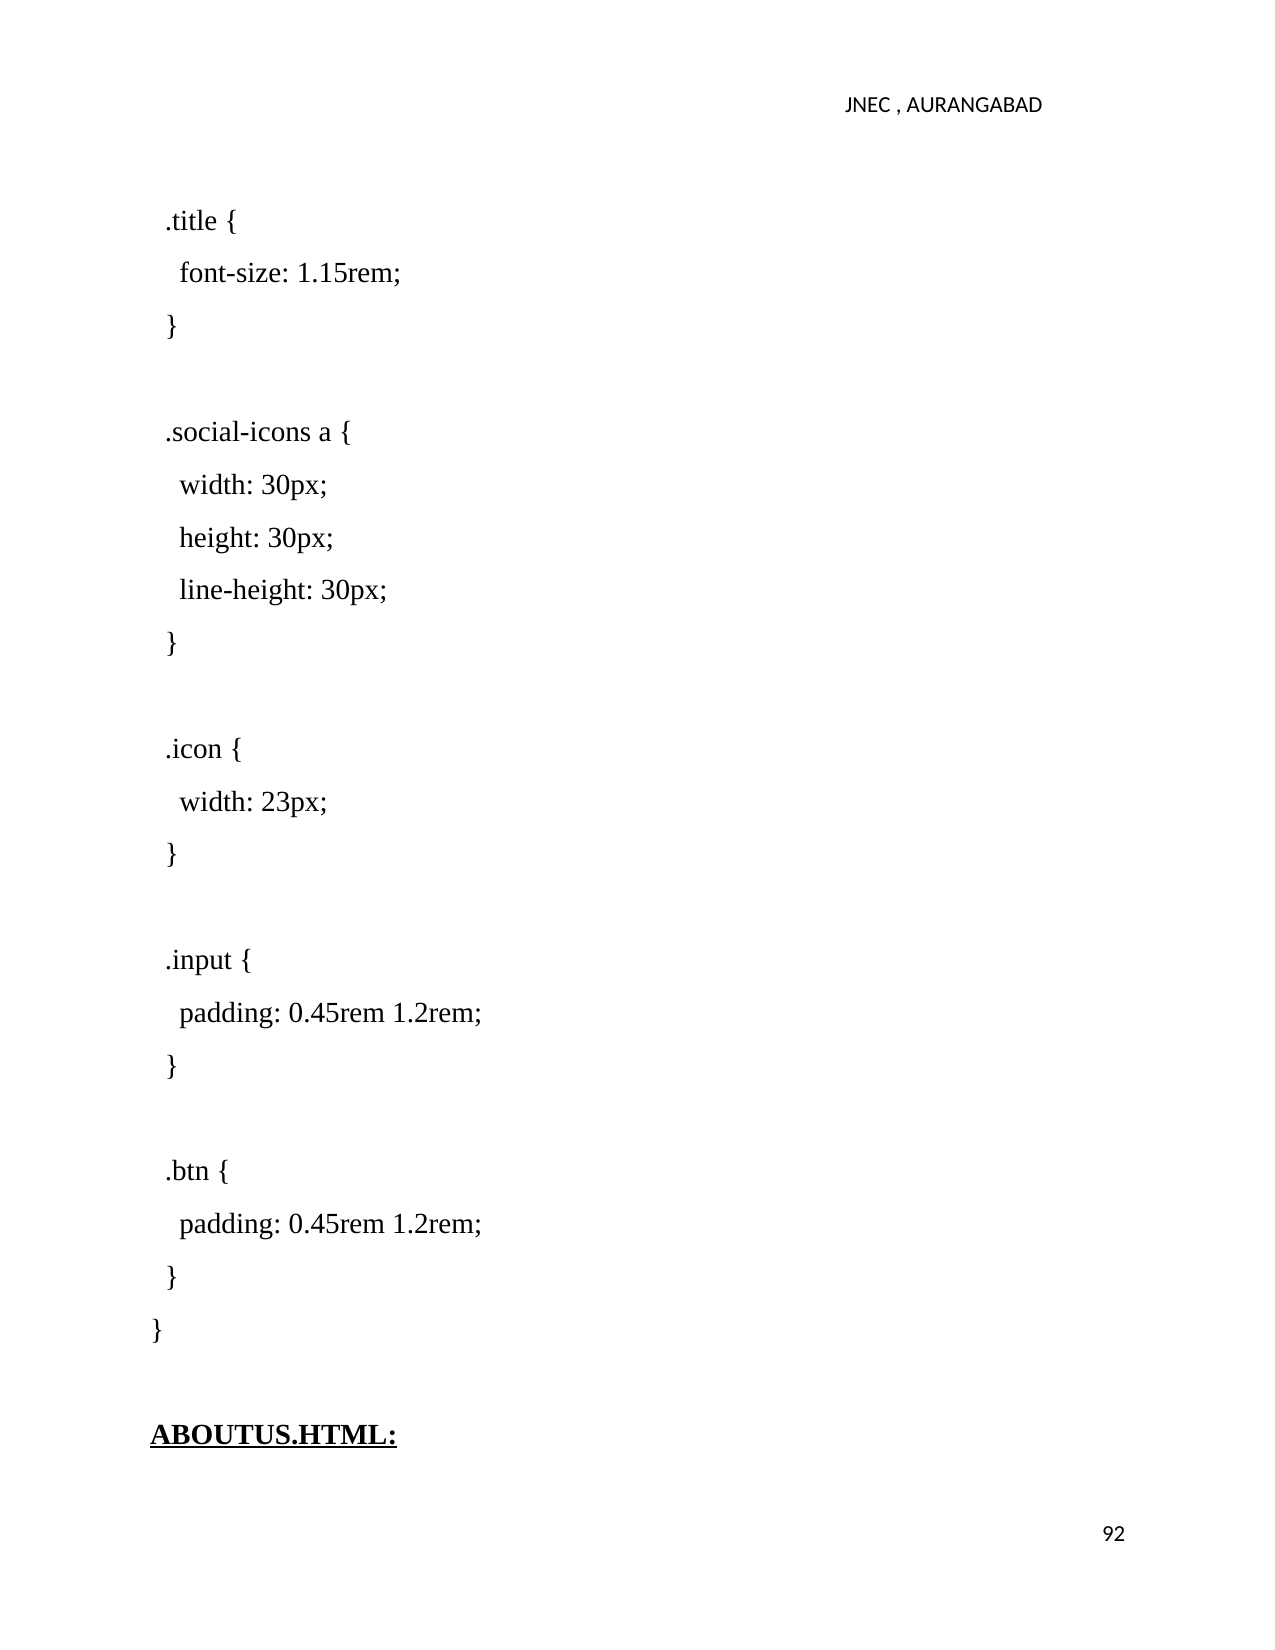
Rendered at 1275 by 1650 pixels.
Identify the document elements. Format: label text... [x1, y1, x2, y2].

text .icon { [150, 731, 1125, 764]
text font-size: 1.15rem; [150, 256, 1125, 289]
text .title { [150, 203, 1125, 236]
text padding: 0.45rem 1.2rem; [150, 995, 1125, 1028]
text width: 23px; [150, 784, 1125, 817]
text .btn { [150, 1153, 1125, 1187]
text } [150, 837, 1125, 870]
text } [150, 1312, 1125, 1345]
text .social-icons a { [150, 414, 1125, 448]
text ABOUTUS.HTML: [150, 1417, 1125, 1451]
text } [150, 1048, 1125, 1081]
text height: 30px; [150, 520, 1125, 553]
text } [150, 625, 1125, 659]
text } [150, 308, 1125, 342]
text } [150, 1259, 1125, 1293]
text .input { [150, 942, 1125, 976]
text line-height: 30px; [150, 572, 1125, 606]
text padding: 0.45rem 1.2rem; [150, 1206, 1125, 1240]
text width: 30px; [150, 467, 1125, 500]
